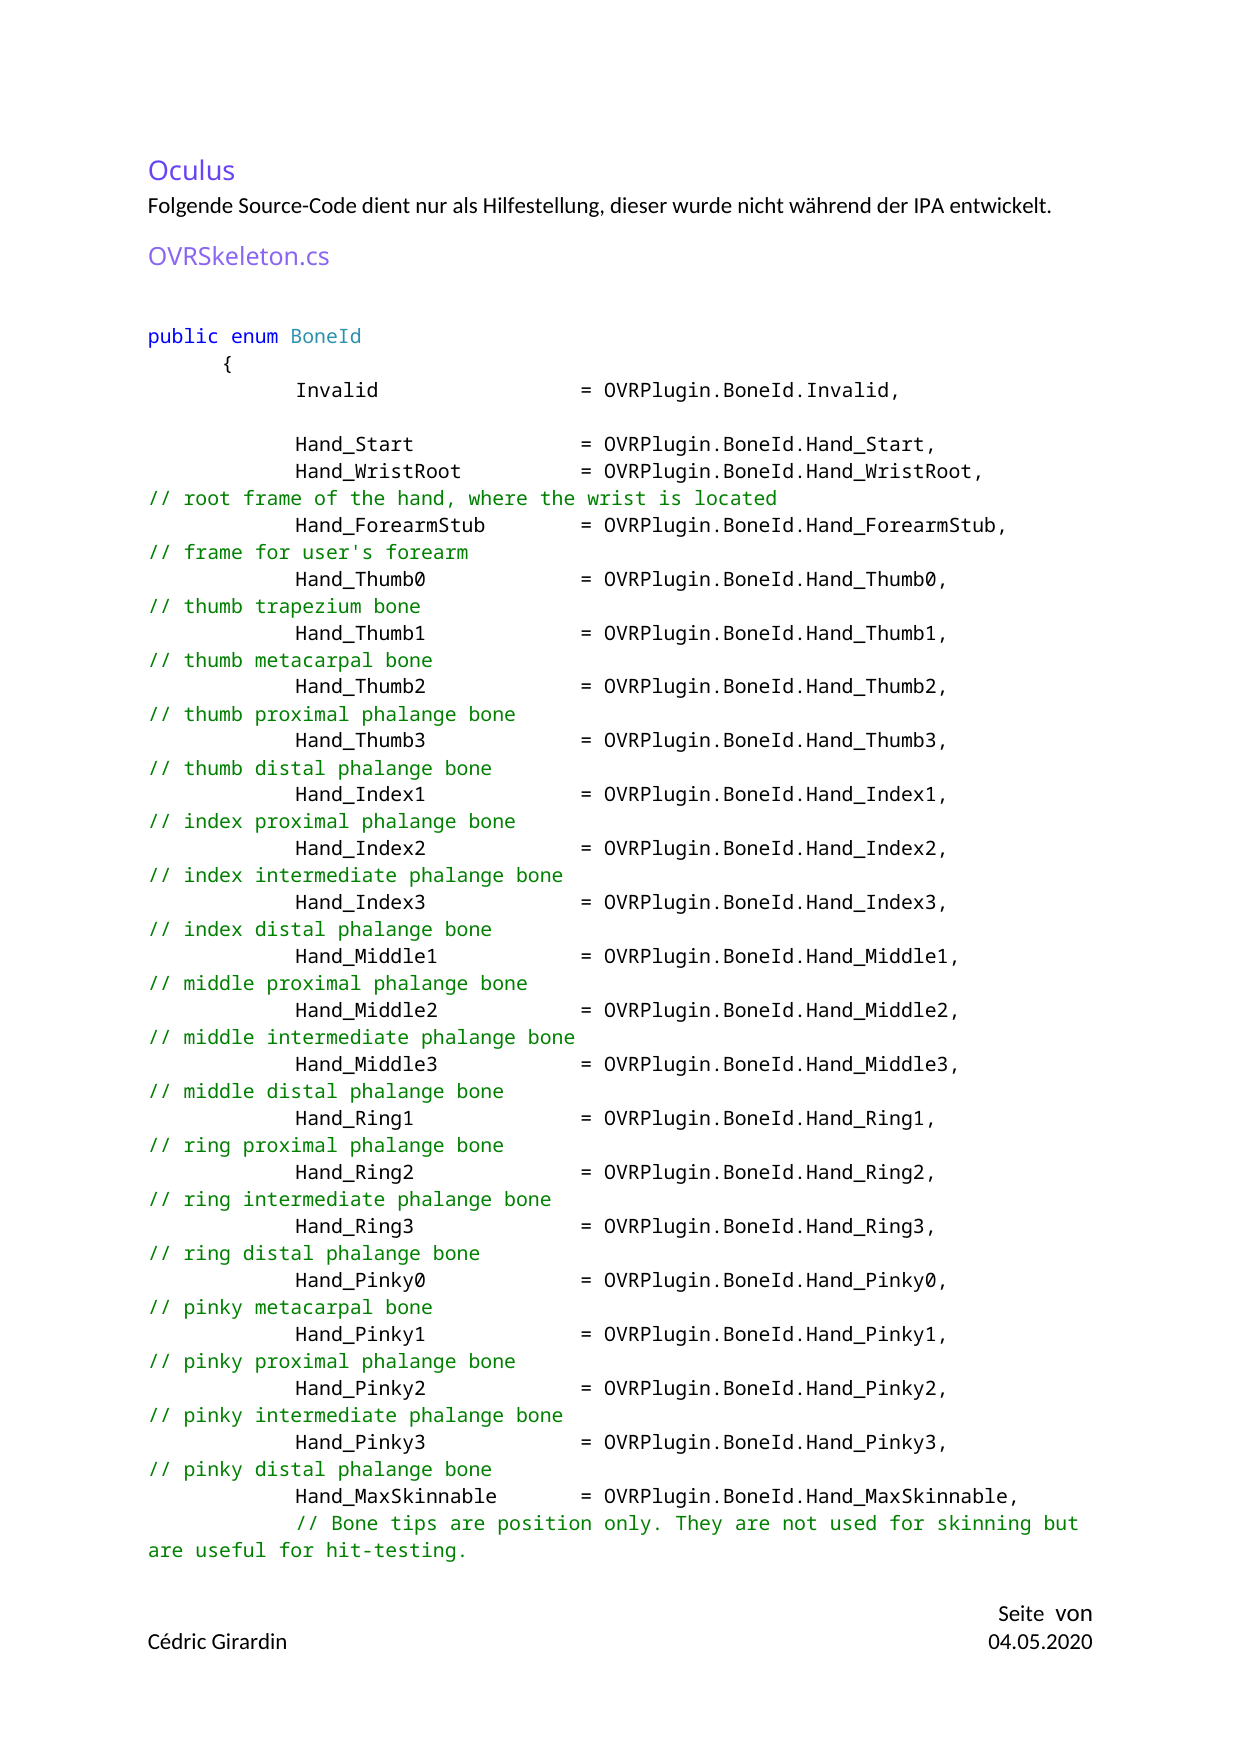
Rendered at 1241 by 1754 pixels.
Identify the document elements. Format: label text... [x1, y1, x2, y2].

text Hand_Index2 = OVRPlugin.BoneId.Hand_Index2, // index intermediate phalange bone [148, 835, 1093, 889]
text Hand_Index1 = OVRPlugin.BoneId.Hand_Index1, // index proximal phalange bone [148, 781, 1093, 835]
subtitle Oculus [148, 152, 1093, 189]
text Hand_Ring3 = OVRPlugin.BoneId.Hand_Ring3, // ring distal phalange bone [148, 1212, 1093, 1266]
text Hand_WristRoot = OVRPlugin.BoneId.Hand_WristRoot, // root frame of the hand, where the wrist is located [148, 457, 1093, 511]
text Hand_Ring1 = OVRPlugin.BoneId.Hand_Ring1, // ring proximal phalange bone [148, 1104, 1093, 1158]
text Hand_Pinky2 = OVRPlugin.BoneId.Hand_Pinky2, // pinky intermediate phalange bone [148, 1374, 1093, 1428]
text public enum BoneId [148, 322, 1093, 349]
text Folgende Source-Code dient nur als Hilfestellung, dieser wurde nicht während der IPA entwickelt. [148, 192, 1093, 219]
text Hand_Middle3 = OVRPlugin.BoneId.Hand_Middle3, // middle distal phalange bone [148, 1051, 1093, 1104]
subtitle OVRSkeleton.cs [148, 238, 1093, 272]
text Hand_Pinky3 = OVRPlugin.BoneId.Hand_Pinky3, // pinky distal phalange bone [148, 1428, 1093, 1482]
text // Bone tips are position only. They are not used for skinning but are useful for hit-testing. [148, 1509, 1093, 1563]
text Hand_Middle2 = OVRPlugin.BoneId.Hand_Middle2, // middle intermediate phalange bone [148, 997, 1093, 1051]
text { [148, 349, 1093, 376]
text Hand_Thumb3 = OVRPlugin.BoneId.Hand_Thumb3, // thumb distal phalange bone [148, 727, 1093, 781]
text Hand_Thumb0 = OVRPlugin.BoneId.Hand_Thumb0, // thumb trapezium bone [148, 565, 1093, 619]
text Invalid = OVRPlugin.BoneId.Invalid, [148, 376, 1093, 403]
text Hand_Thumb1 = OVRPlugin.BoneId.Hand_Thumb1, // thumb metacarpal bone [148, 619, 1093, 673]
text Hand_Ring2 = OVRPlugin.BoneId.Hand_Ring2, // ring intermediate phalange bone [148, 1158, 1093, 1212]
text Hand_Middle1 = OVRPlugin.BoneId.Hand_Middle1, // middle proximal phalange bone [148, 943, 1093, 997]
text Hand_Pinky1 = OVRPlugin.BoneId.Hand_Pinky1, // pinky proximal phalange bone [148, 1320, 1093, 1374]
text Hand_Pinky0 = OVRPlugin.BoneId.Hand_Pinky0, // pinky metacarpal bone [148, 1266, 1093, 1320]
text Hand_Index3 = OVRPlugin.BoneId.Hand_Index3, // index distal phalange bone [148, 889, 1093, 943]
text Hand_Thumb2 = OVRPlugin.BoneId.Hand_Thumb2, // thumb proximal phalange bone [148, 673, 1093, 727]
text Hand_MaxSkinnable = OVRPlugin.BoneId.Hand_MaxSkinnable, [148, 1482, 1093, 1509]
text Hand_ForearmStub = OVRPlugin.BoneId.Hand_ForearmStub, // frame for user's forearm [148, 511, 1093, 565]
text Hand_Start = OVRPlugin.BoneId.Hand_Start, [148, 430, 1093, 457]
